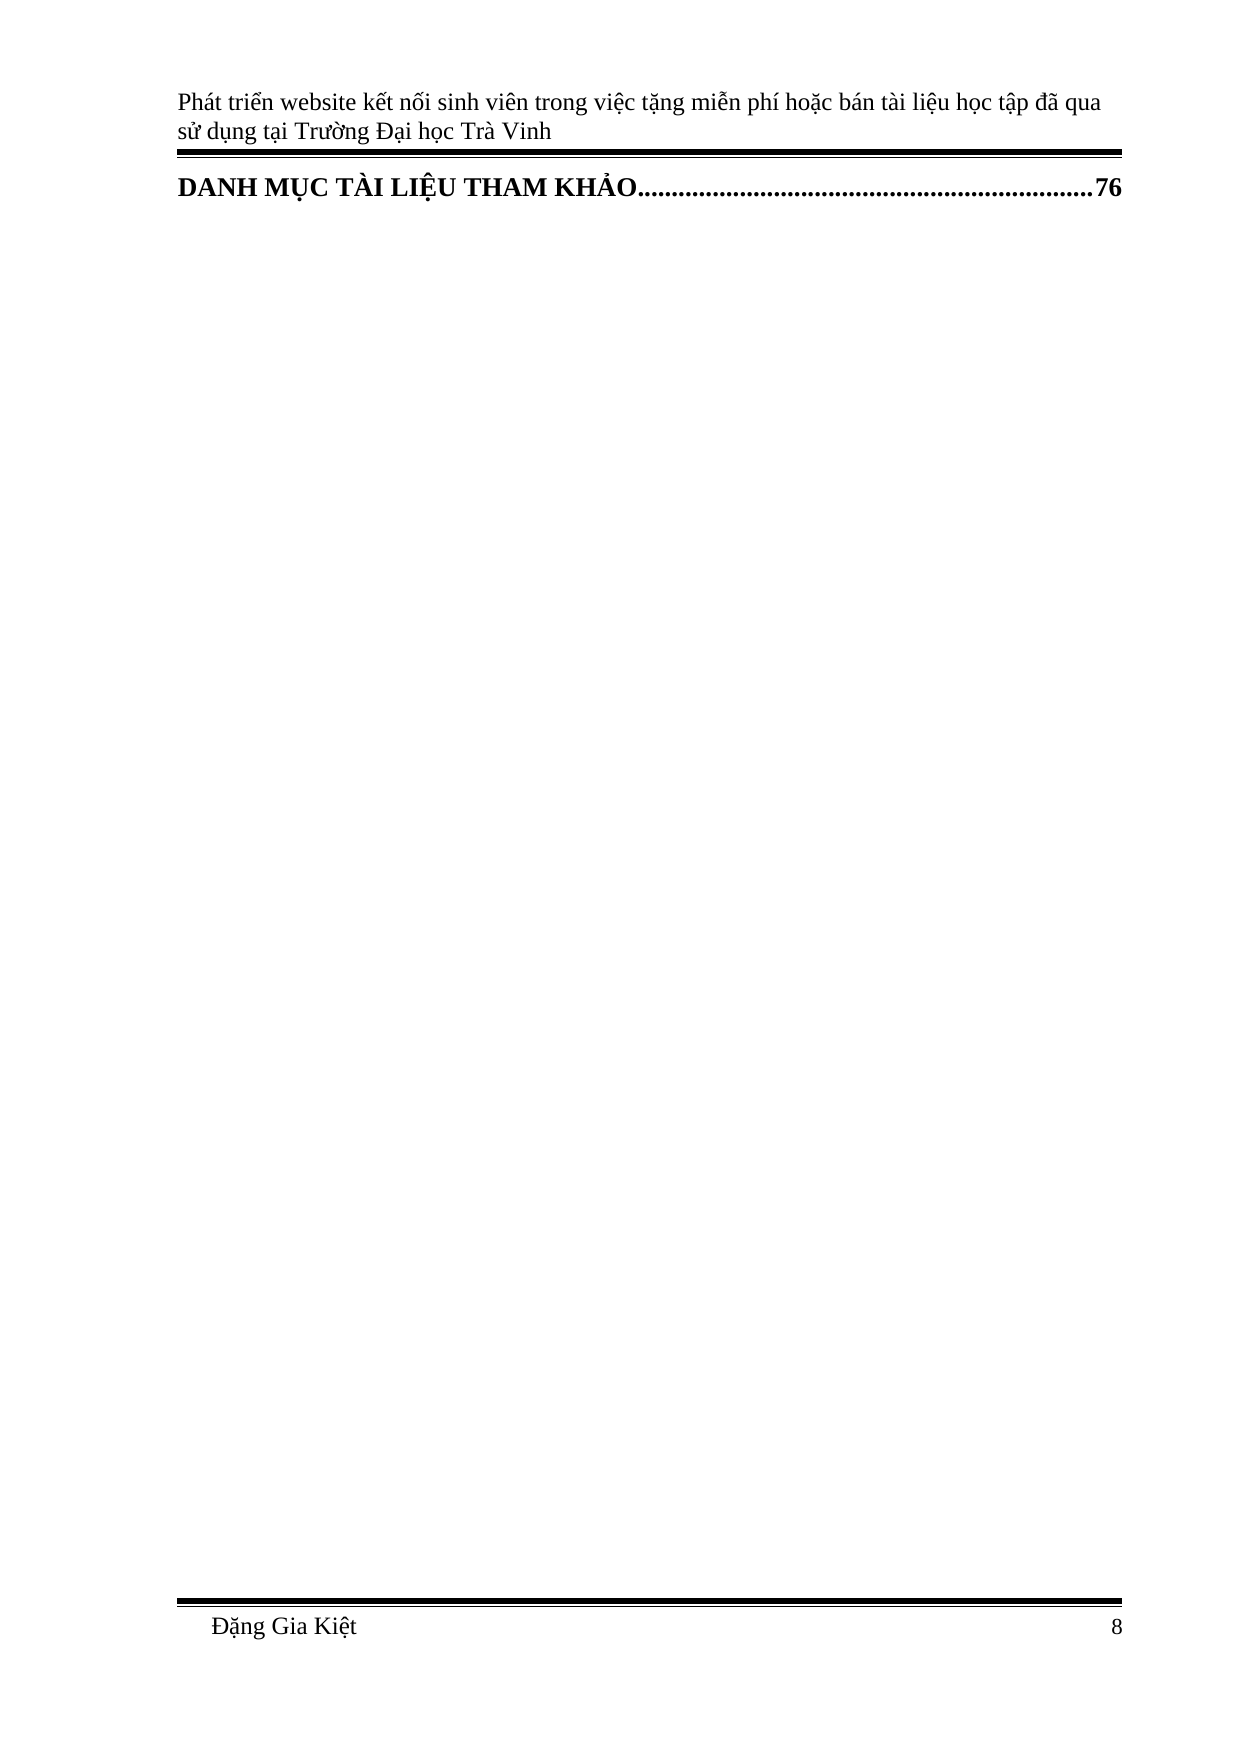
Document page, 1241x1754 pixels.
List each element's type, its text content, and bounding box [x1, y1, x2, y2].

text DANH MỤC TÀI LIỆU THAM KHẢO 76 [177, 171, 1122, 202]
